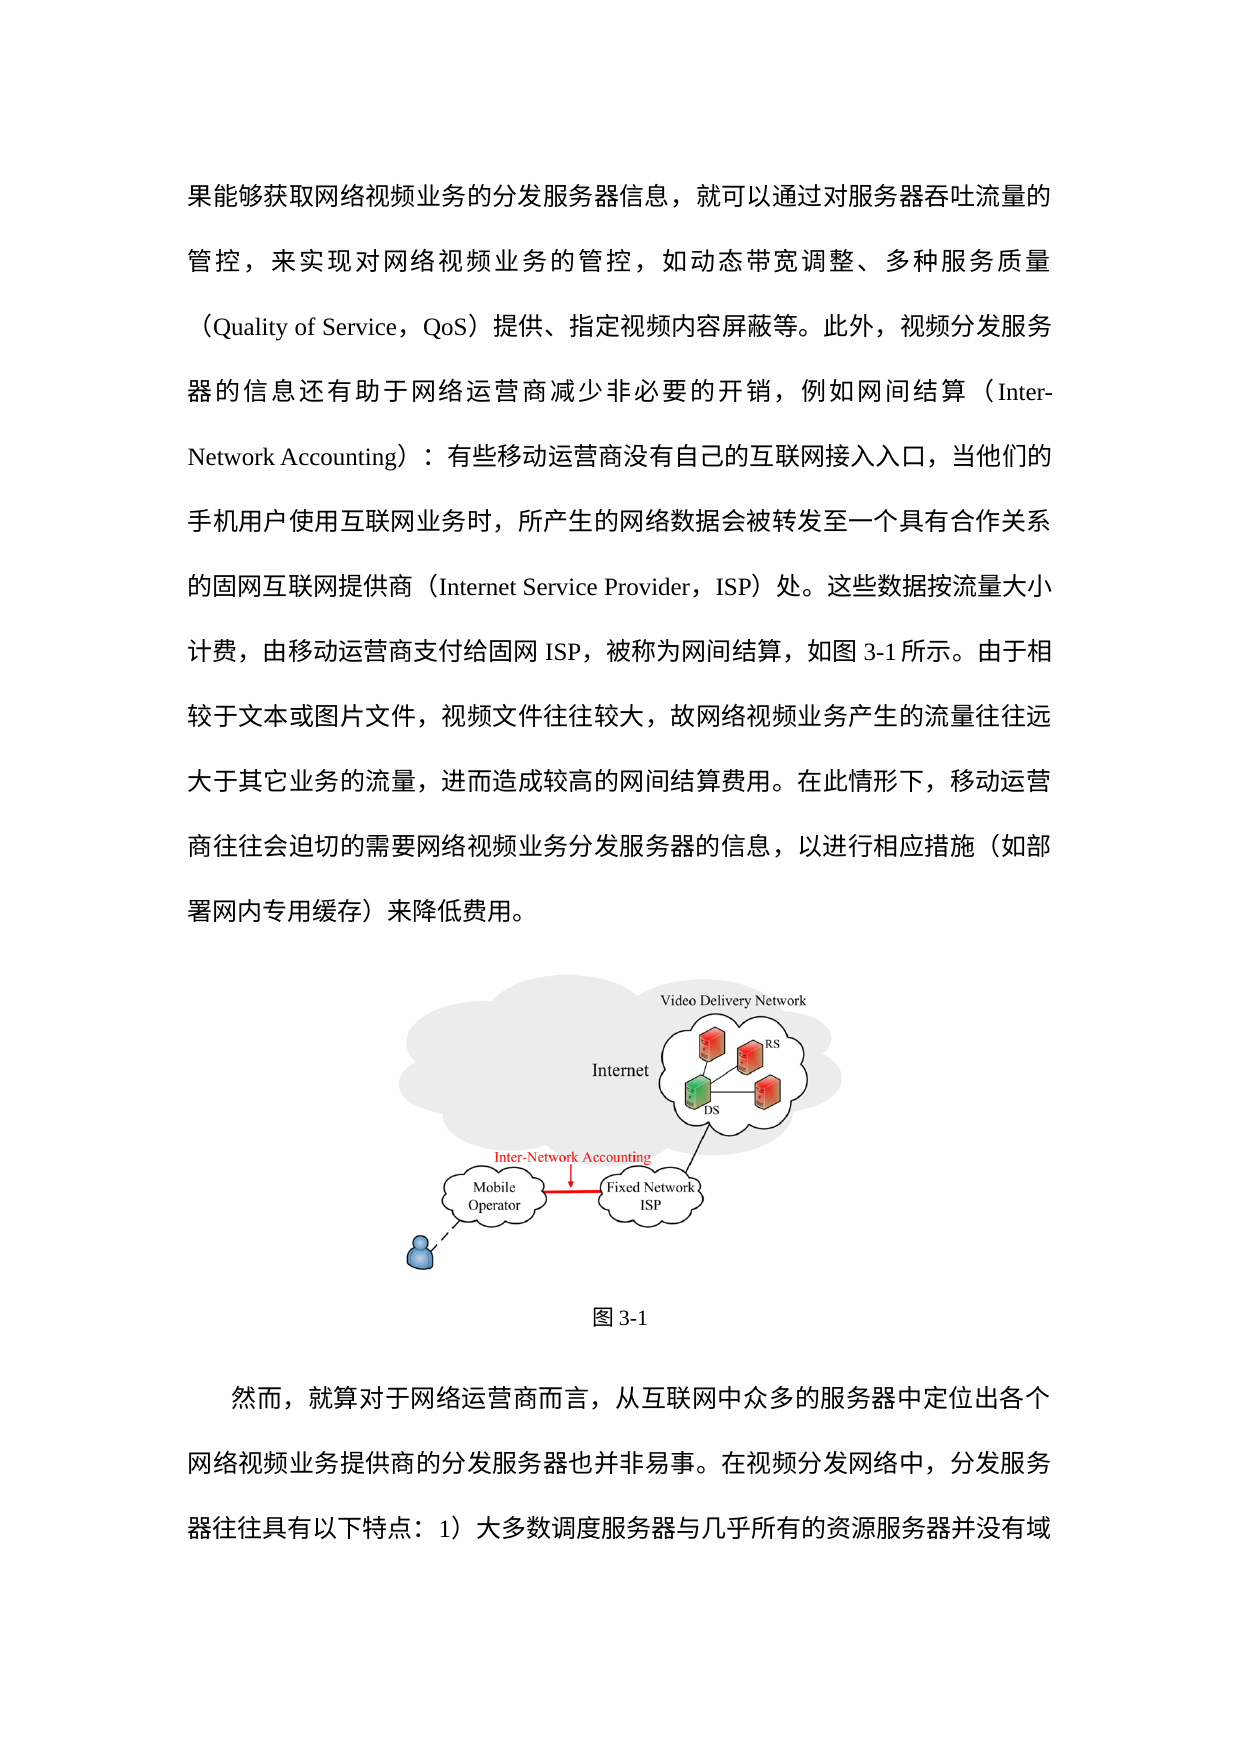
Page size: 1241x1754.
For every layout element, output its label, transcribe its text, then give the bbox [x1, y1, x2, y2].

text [187, 162, 1053, 942]
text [187, 1364, 1053, 1559]
picture [398, 974, 842, 1270]
text 图3-1 [187, 1299, 1053, 1332]
